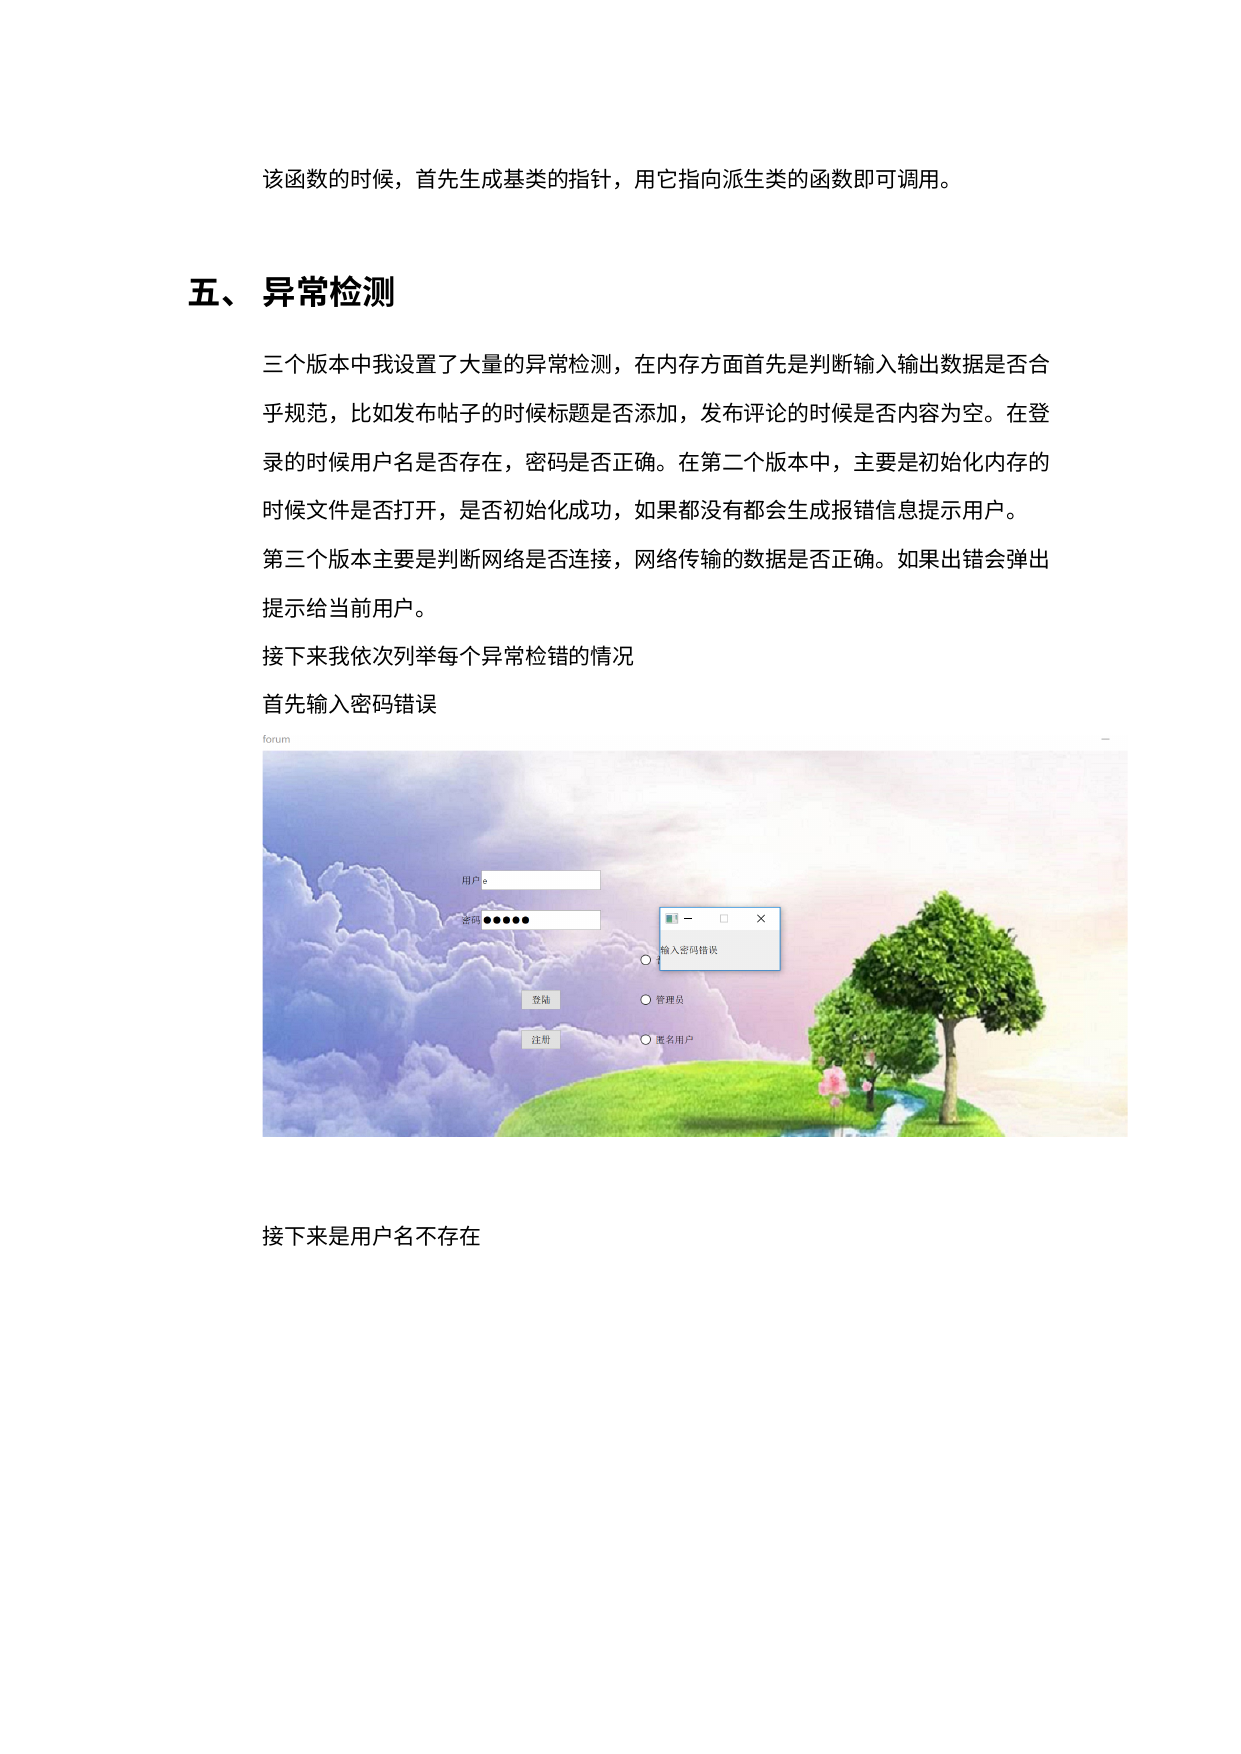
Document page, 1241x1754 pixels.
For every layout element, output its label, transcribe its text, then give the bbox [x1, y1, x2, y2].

list 接下来我依次列举每个异常检错的情况 [262, 638, 1053, 671]
list 接下来是用户名不存在 [262, 1218, 1053, 1251]
list 第三个版本主要是判断网络是否连接，网络传输的数据是否正确。如果出错会弹出提示给当前用户。 [262, 541, 1053, 623]
list 三个版本中我设置了大量的异常检测，在内存方面首先是判断输入输出数据是否合乎规范，比如发布帖子的时候标题是否添加，发布评论的时候是否内容为空。在登录的时候用户名是否存在，密码是否正确。在第二个版本中，主要是初始化内存的时候文件是否打开，是否初始化成功，如果都没有都会生成报错信息提示用户。 [262, 347, 1053, 526]
picture [262, 735, 1128, 1137]
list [262, 162, 1053, 194]
list 首先输入密码错误 [262, 687, 1053, 719]
list 异常检测 [187, 258, 1053, 323]
